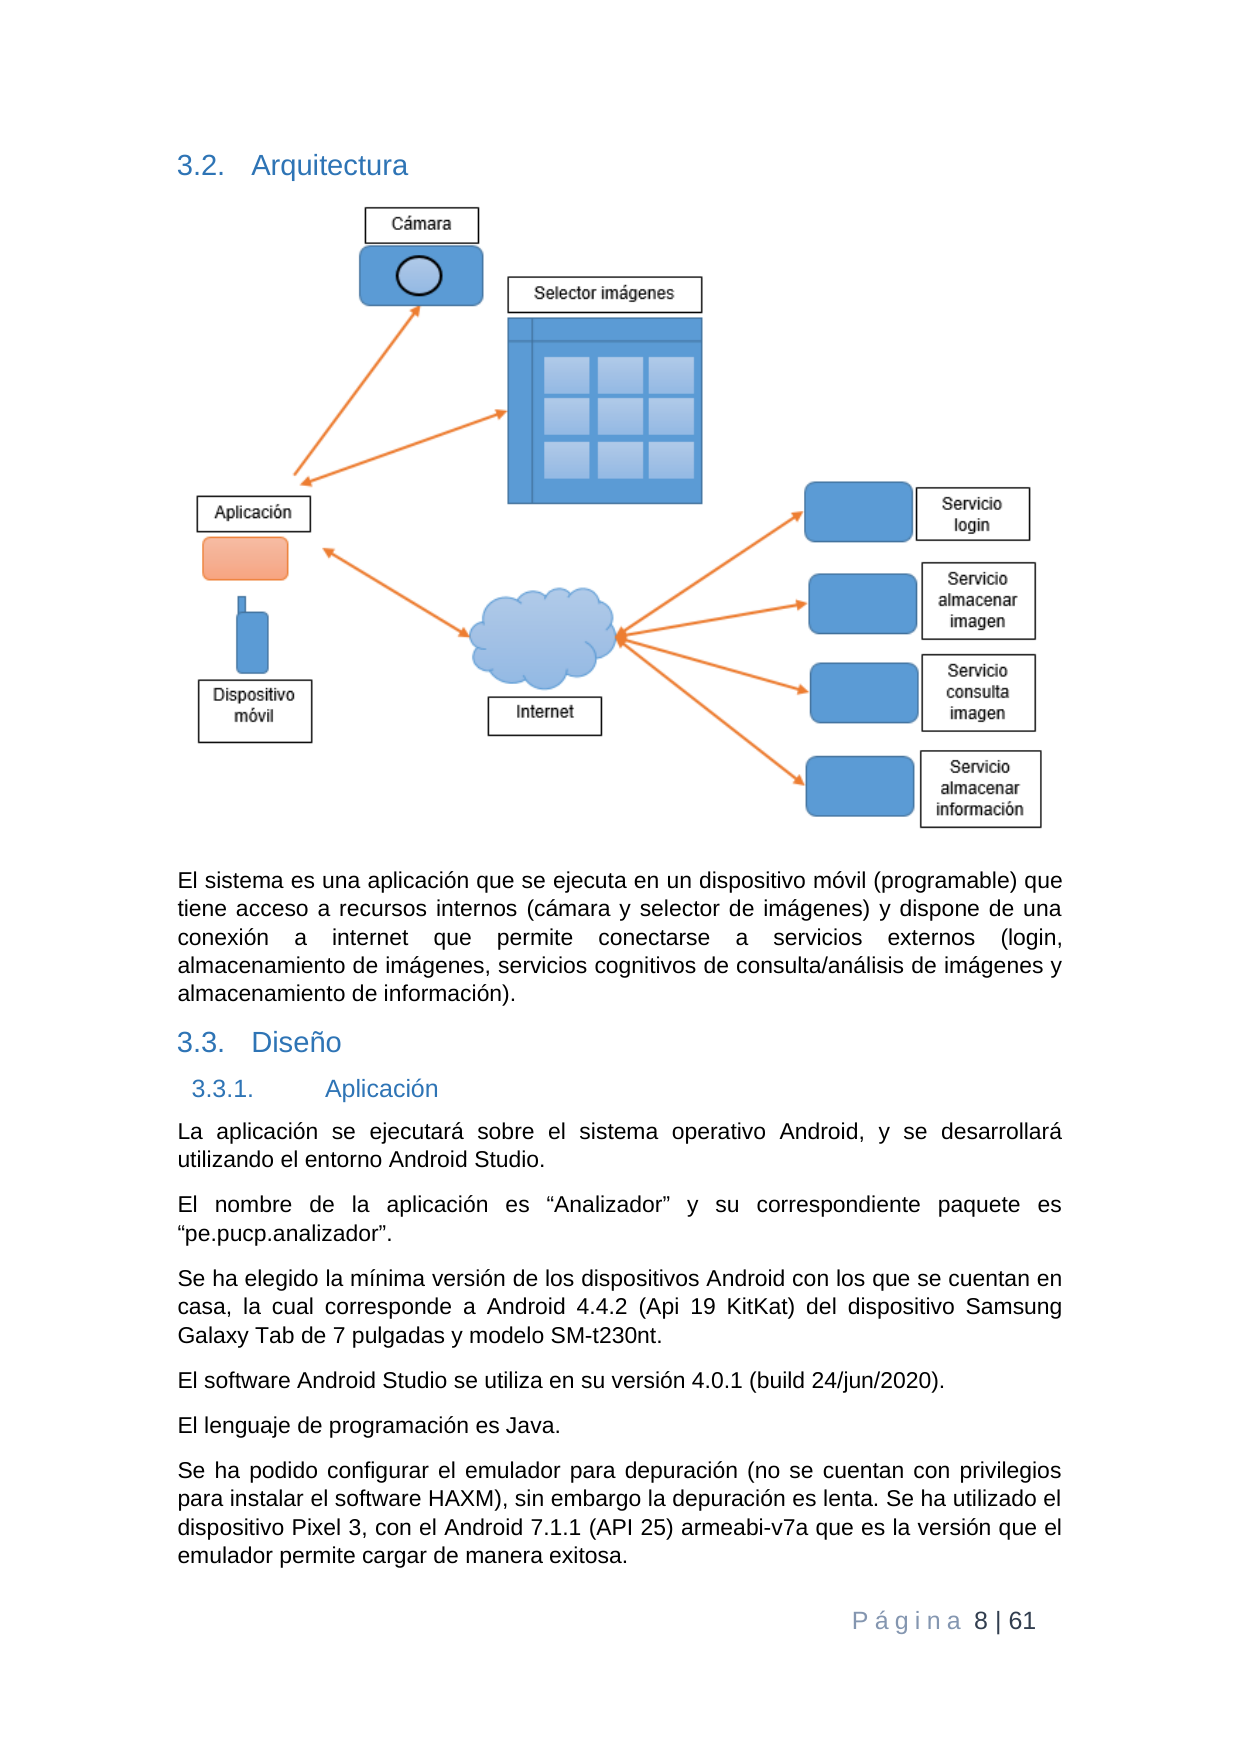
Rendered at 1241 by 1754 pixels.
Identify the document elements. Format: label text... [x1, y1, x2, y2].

picture [177, 196, 1063, 848]
text El sistema es una aplicación que se ejecuta en un dispositivo móvil (programable) que tiene acceso a recursos internos (cámara y selector de imágenes) y dispone de una conexión a internet que permite conectarse a servicios externos (login, almacenamiento de imágenes, servicios cognitivos de consulta/análisis de imágenes y almacenamiento de información). [177, 867, 1063, 1007]
text El nombre de la aplicación es “Analizador” y su correspondiente paquete es “pe.pucp.analizador”. [177, 1191, 1063, 1246]
subtitle Aplicación [191, 1074, 1063, 1103]
text Se ha podido configurar el emulador para depuración (no se cuentan con privilegios para instalar el software HAXM), sin embargo la depuración es lenta. Se ha utilizado el dispositivo Pixel 3, con el Android 7.1.1 (API 25) armeabi-v7a que es la versión que el emulador permite cargar de manera exitosa. [177, 1457, 1063, 1568]
text Se ha elegido la mínima versión de los dispositivos Android con los que se cuentan en casa, la cual corresponde a Android 4.4.2 (Api 19 KitKat) del dispositivo Samsung Galaxy Tab de 7 pulgadas y modelo SM-t230nt. [177, 1265, 1063, 1348]
text El lenguaje de programación es Java. [177, 1412, 1063, 1438]
subtitle Diseño [177, 1025, 1063, 1059]
text El software Android Studio se utiliza en su versión 4.0.1 (build 24/jun/2020). [177, 1367, 1063, 1393]
subtitle Arquitectura [177, 148, 1063, 181]
text La aplicación se ejecutará sobre el sistema operativo Android, y se desarrollará utilizando el entorno Android Studio. [177, 1118, 1063, 1172]
